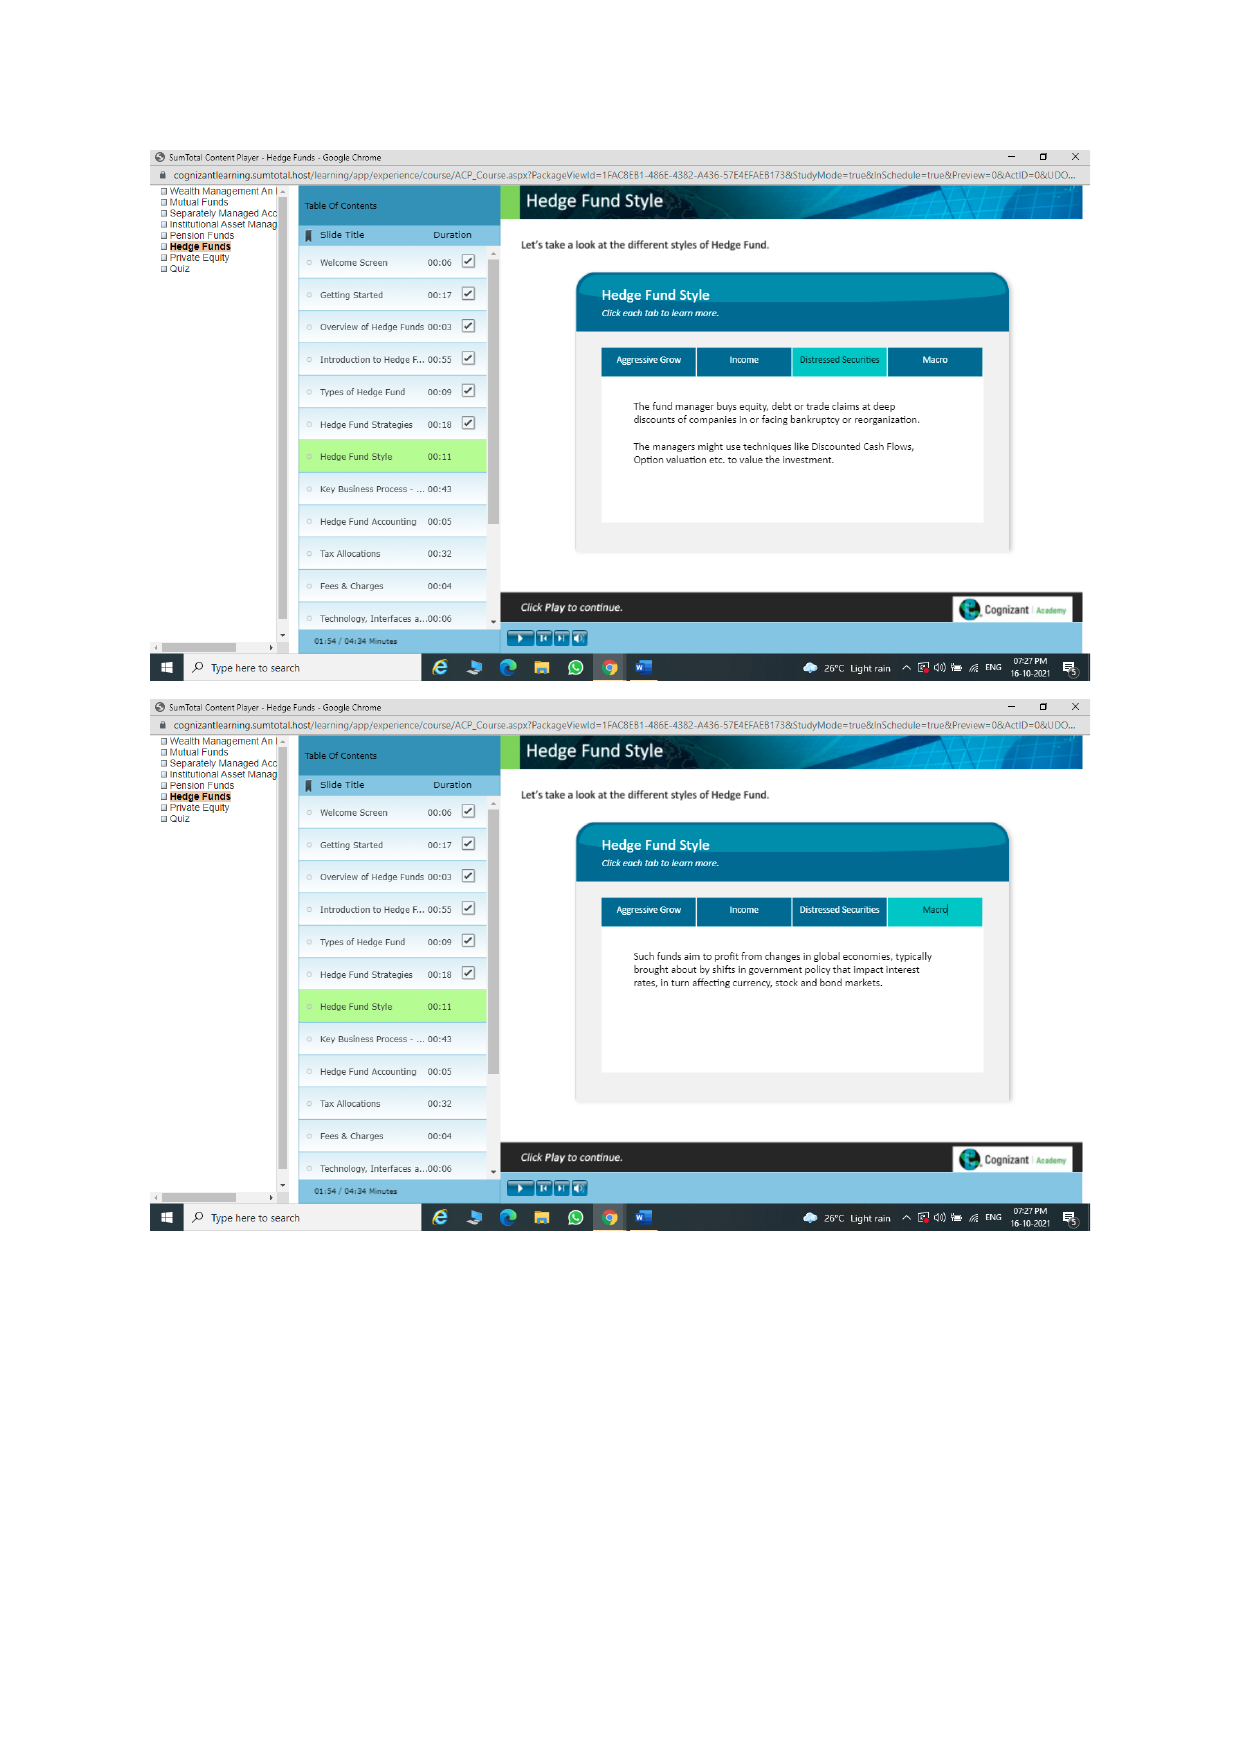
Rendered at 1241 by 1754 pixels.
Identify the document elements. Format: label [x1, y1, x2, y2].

picture [150, 150, 1091, 681]
picture [150, 699, 1091, 1231]
